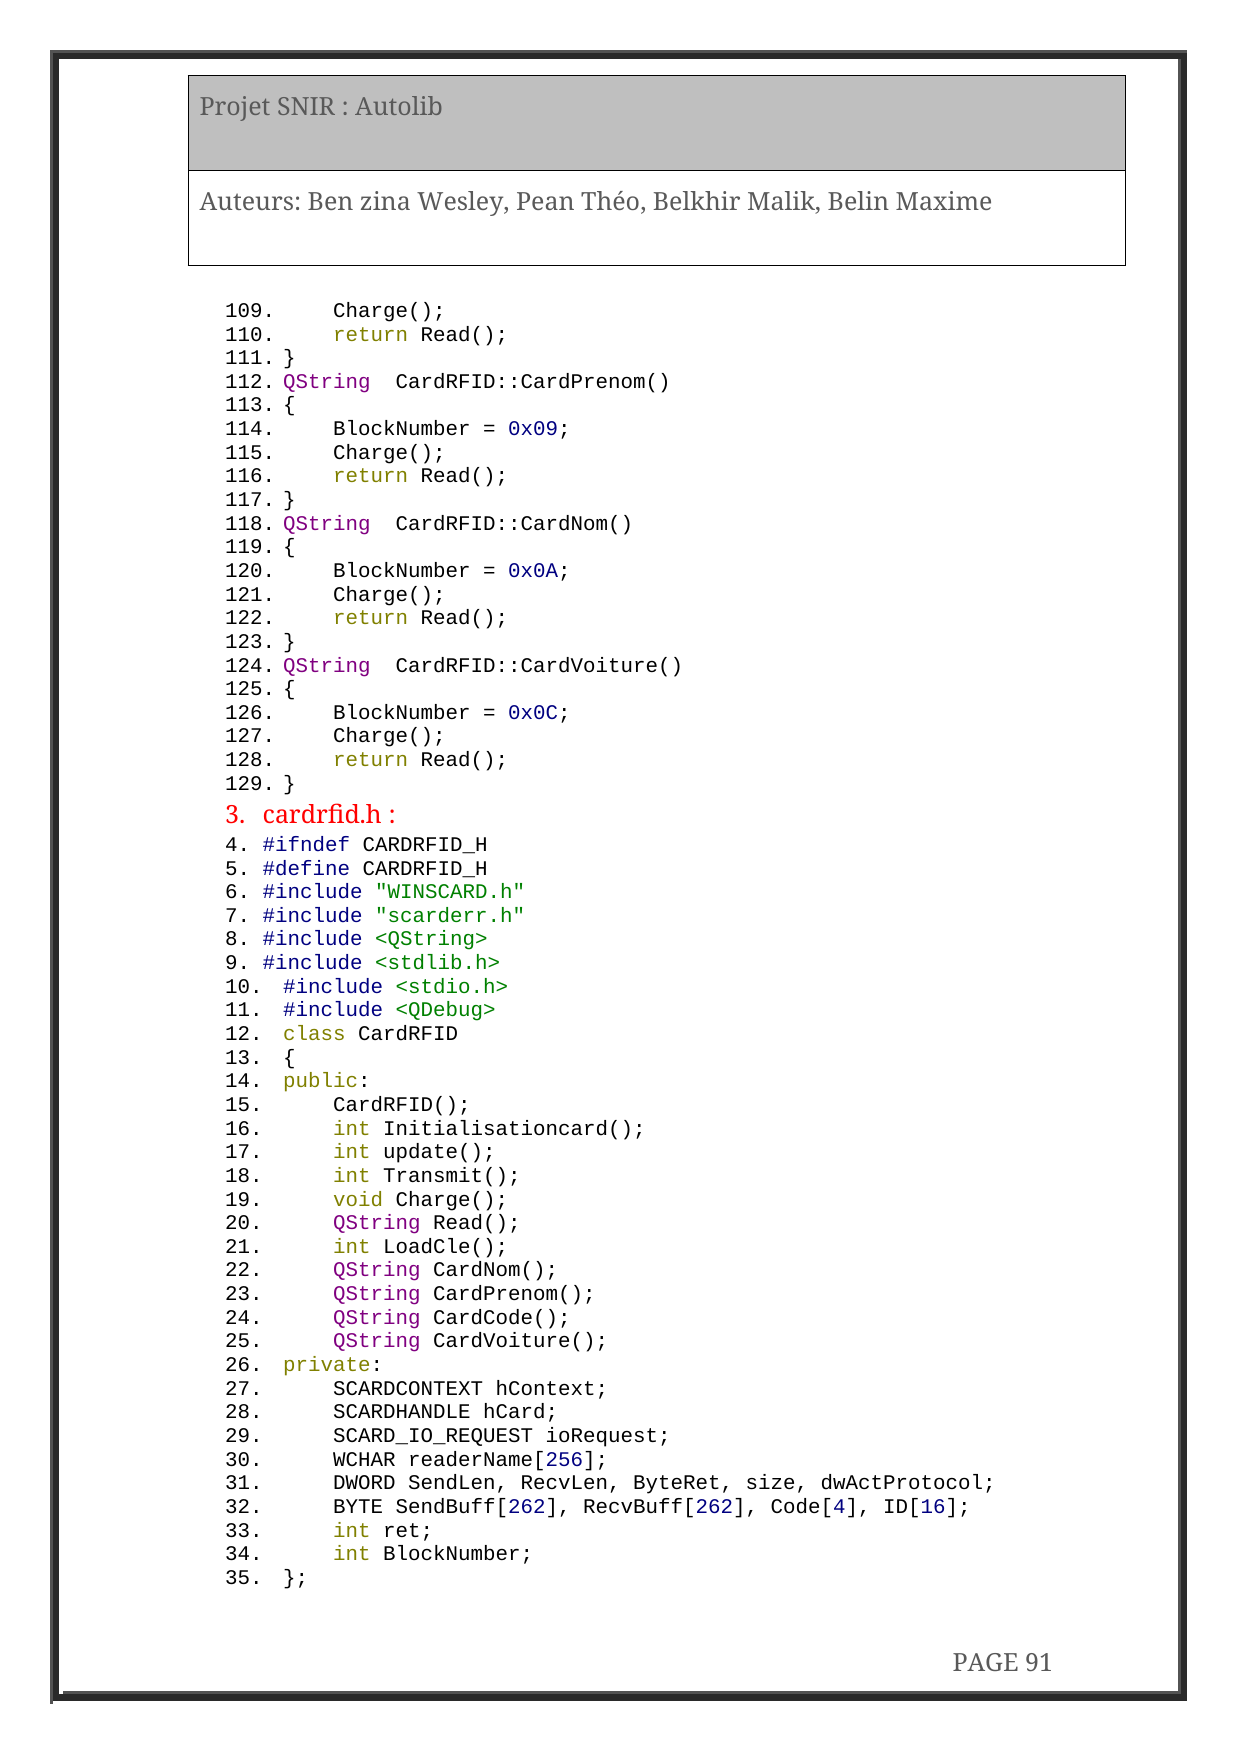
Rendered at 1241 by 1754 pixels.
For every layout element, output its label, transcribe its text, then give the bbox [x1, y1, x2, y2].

list #ifndef CARDRFID_H [225, 834, 1053, 857]
list #include "scarderr.h" [225, 905, 1053, 928]
list public: [225, 1070, 1053, 1094]
list QString Read(); [225, 1212, 1053, 1236]
list QString CardRFID::CardPrenom() [225, 371, 1053, 394]
list QString CardVoiture(); [225, 1330, 1053, 1354]
list class CardRFID [225, 1023, 1053, 1047]
list QString CardNom(); [225, 1259, 1053, 1283]
list DWORD SendLen, RecvLen, ByteRet, size, dwActProtocol; [225, 1472, 1053, 1496]
list Charge(); [225, 726, 1053, 749]
list SCARDHANDLE hCard; [225, 1401, 1053, 1425]
list BlockNumber = 0x0A; [225, 560, 1053, 584]
list }; [225, 1567, 1053, 1591]
list } [225, 347, 1053, 371]
list { [225, 678, 1053, 702]
list { [225, 394, 1053, 418]
list } [225, 489, 1053, 513]
list int ret; [225, 1519, 1053, 1543]
list #include "WINSCARD.h" [225, 881, 1053, 905]
list private: [225, 1354, 1053, 1378]
list } [225, 631, 1053, 654]
list int Transmit(); [225, 1165, 1053, 1188]
list int LoadCle(); [225, 1236, 1053, 1259]
list SCARD_IO_REQUEST ioRequest; [225, 1425, 1053, 1449]
list BlockNumber = 0x0C; [225, 702, 1053, 726]
list cardrfid.h : [225, 796, 1053, 831]
list BlockNumber = 0x09; [225, 418, 1053, 442]
list { [225, 536, 1053, 560]
list return Read(); [225, 607, 1053, 631]
list QString CardRFID::CardNom() [225, 513, 1053, 536]
list } [225, 773, 1053, 796]
list return Read(); [225, 465, 1053, 489]
list WCHAR readerName[256]; [225, 1449, 1053, 1472]
list return Read(); [225, 323, 1053, 347]
list Charge(); [225, 584, 1053, 607]
list QString CardRFID::CardVoiture() [225, 654, 1053, 678]
list #include <stdio.h> [225, 976, 1053, 999]
list #define CARDRFID_H [225, 857, 1053, 881]
list return Read(); [225, 749, 1053, 773]
list int BlockNumber; [225, 1543, 1053, 1567]
list BYTE SendBuff[262], RecvBuff[262], Code[4], ID[16]; [225, 1496, 1053, 1519]
list int update(); [225, 1141, 1053, 1165]
list CardRFID(); [225, 1094, 1053, 1118]
list Charge(); [225, 442, 1053, 465]
list Charge(); [225, 300, 1053, 323]
list QString CardCode(); [225, 1307, 1053, 1330]
list int Initialisationcard(); [225, 1118, 1053, 1141]
list #include <QString> [225, 928, 1053, 952]
list SCARDCONTEXT hContext; [225, 1378, 1053, 1401]
list { [225, 1047, 1053, 1070]
list #include <stdlib.h> [225, 952, 1053, 976]
list void Charge(); [225, 1188, 1053, 1212]
list #include <QDebug> [225, 999, 1053, 1023]
list QString CardPrenom(); [225, 1283, 1053, 1307]
